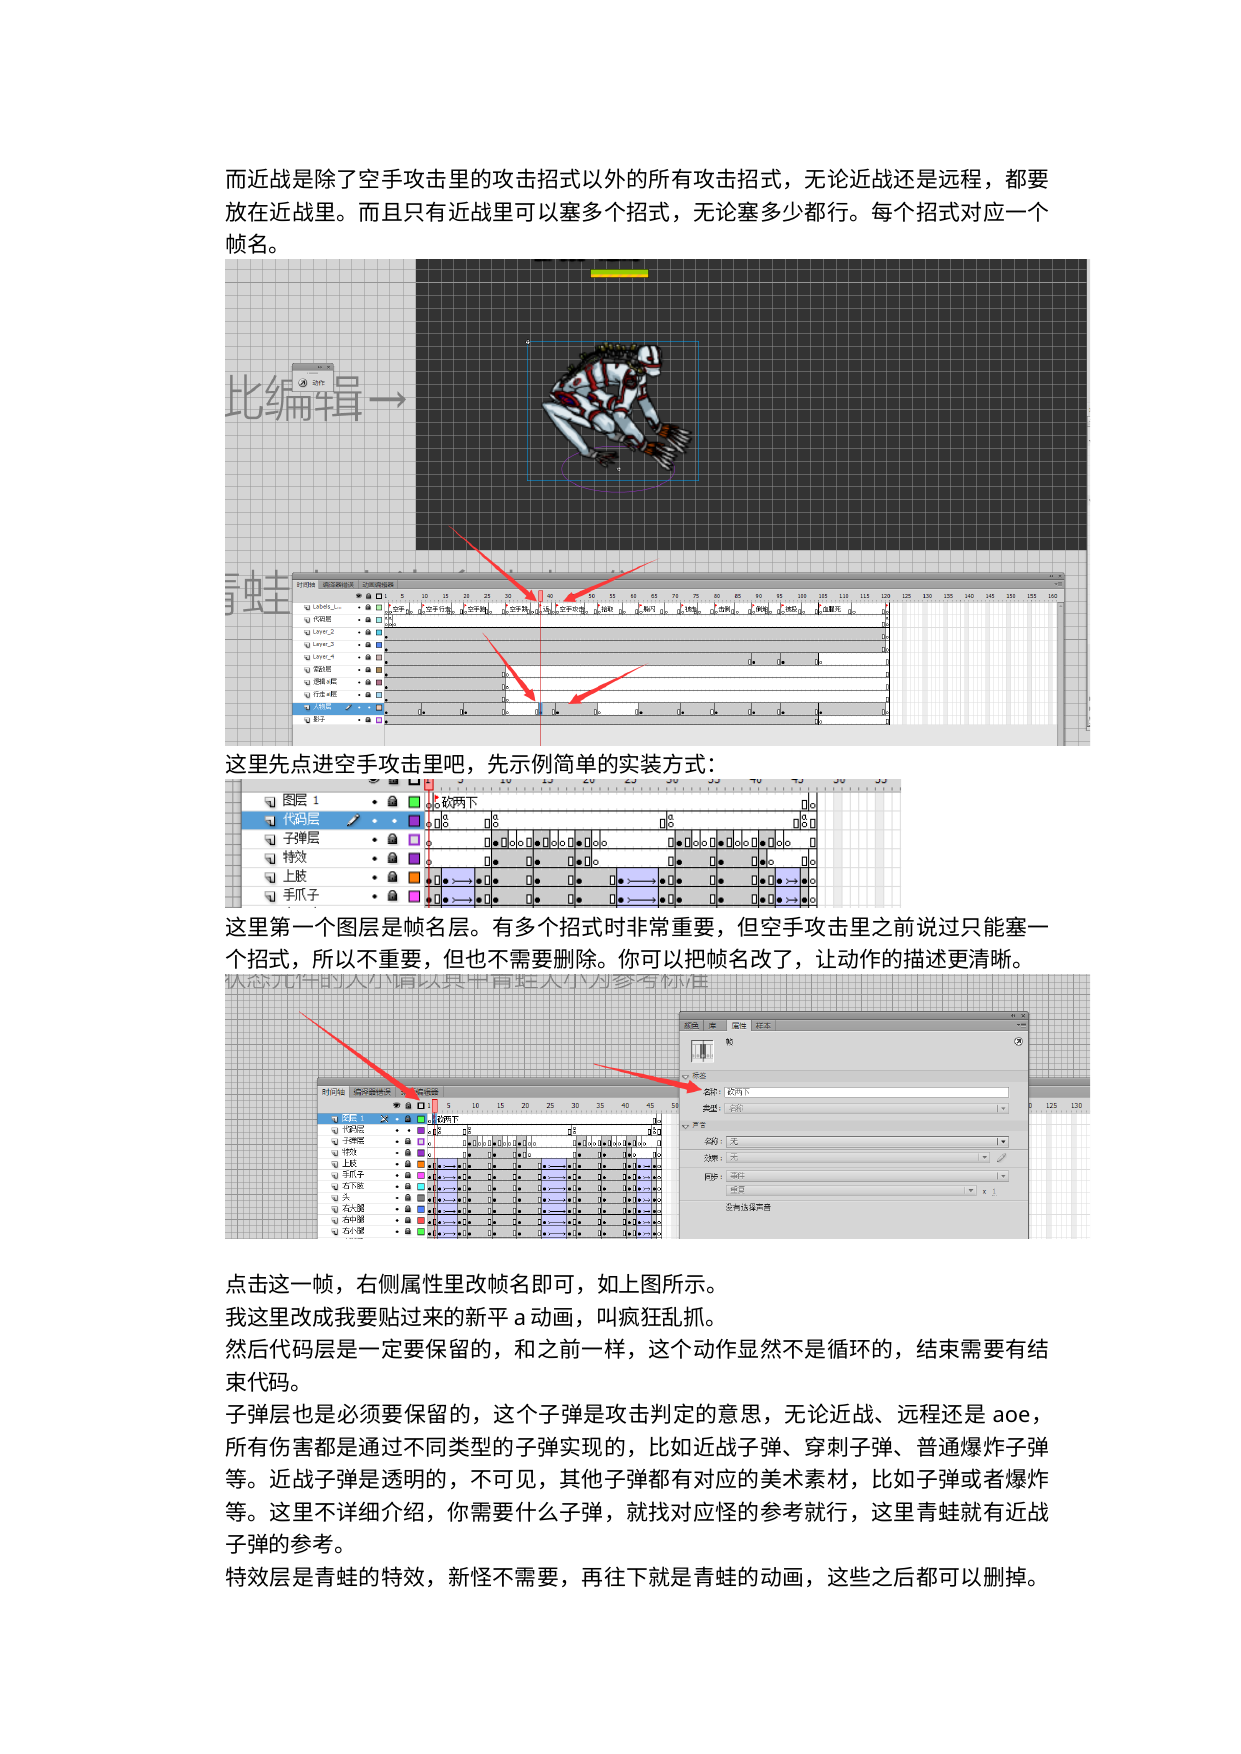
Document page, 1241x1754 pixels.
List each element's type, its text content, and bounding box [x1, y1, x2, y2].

list 然后代码层是一定要保留的，和之前一样，这个动作显然不是循环的，结束需要有结束代码。 [225, 1332, 1053, 1397]
list 这里先点进空手攻击里吧，先示例简单的实装方式： [225, 747, 1053, 779]
picture [225, 779, 902, 908]
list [225, 1559, 1053, 1592]
list 子弹层也是必须要保留的，这个子弹是攻击判定的意思，无论近战、远程还是aoe，所有伤害都是通过不同类型的子弹实现的，比如近战子弹、穿刺子弹、普通爆炸子弹等。近战子弹是透明的，不可见，其他子弹都有对应的美术素材，比如子弹或者爆炸等。这里不详细介绍，你需要什么子弹，就找对应怪的参考就行，这里青蛙就有近战子弹的参考。 [225, 1397, 1053, 1559]
picture [225, 974, 1091, 1239]
list 点击这一帧，右侧属性里改帧名即可，如上图所示。 [225, 1267, 1053, 1299]
list 我这里改成我要贴过来的新平a动画，叫疯狂乱抓。 [225, 1299, 1053, 1332]
picture [225, 259, 1091, 746]
list 而近战是除了空手攻击里的攻击招式以外的所有攻击招式，无论近战还是远程，都要放在近战里。而且只有近战里可以塞多个招式，无论塞多少都行。每个招式对应一个帧名。 [225, 162, 1053, 259]
list 这里第一个图层是帧名层。有多个招式时非常重要，但空手攻击里之前说过只能塞一个招式，所以不重要，但也不需要删除。你可以把帧名改了，让动作的描述更清晰。 [225, 909, 1053, 974]
